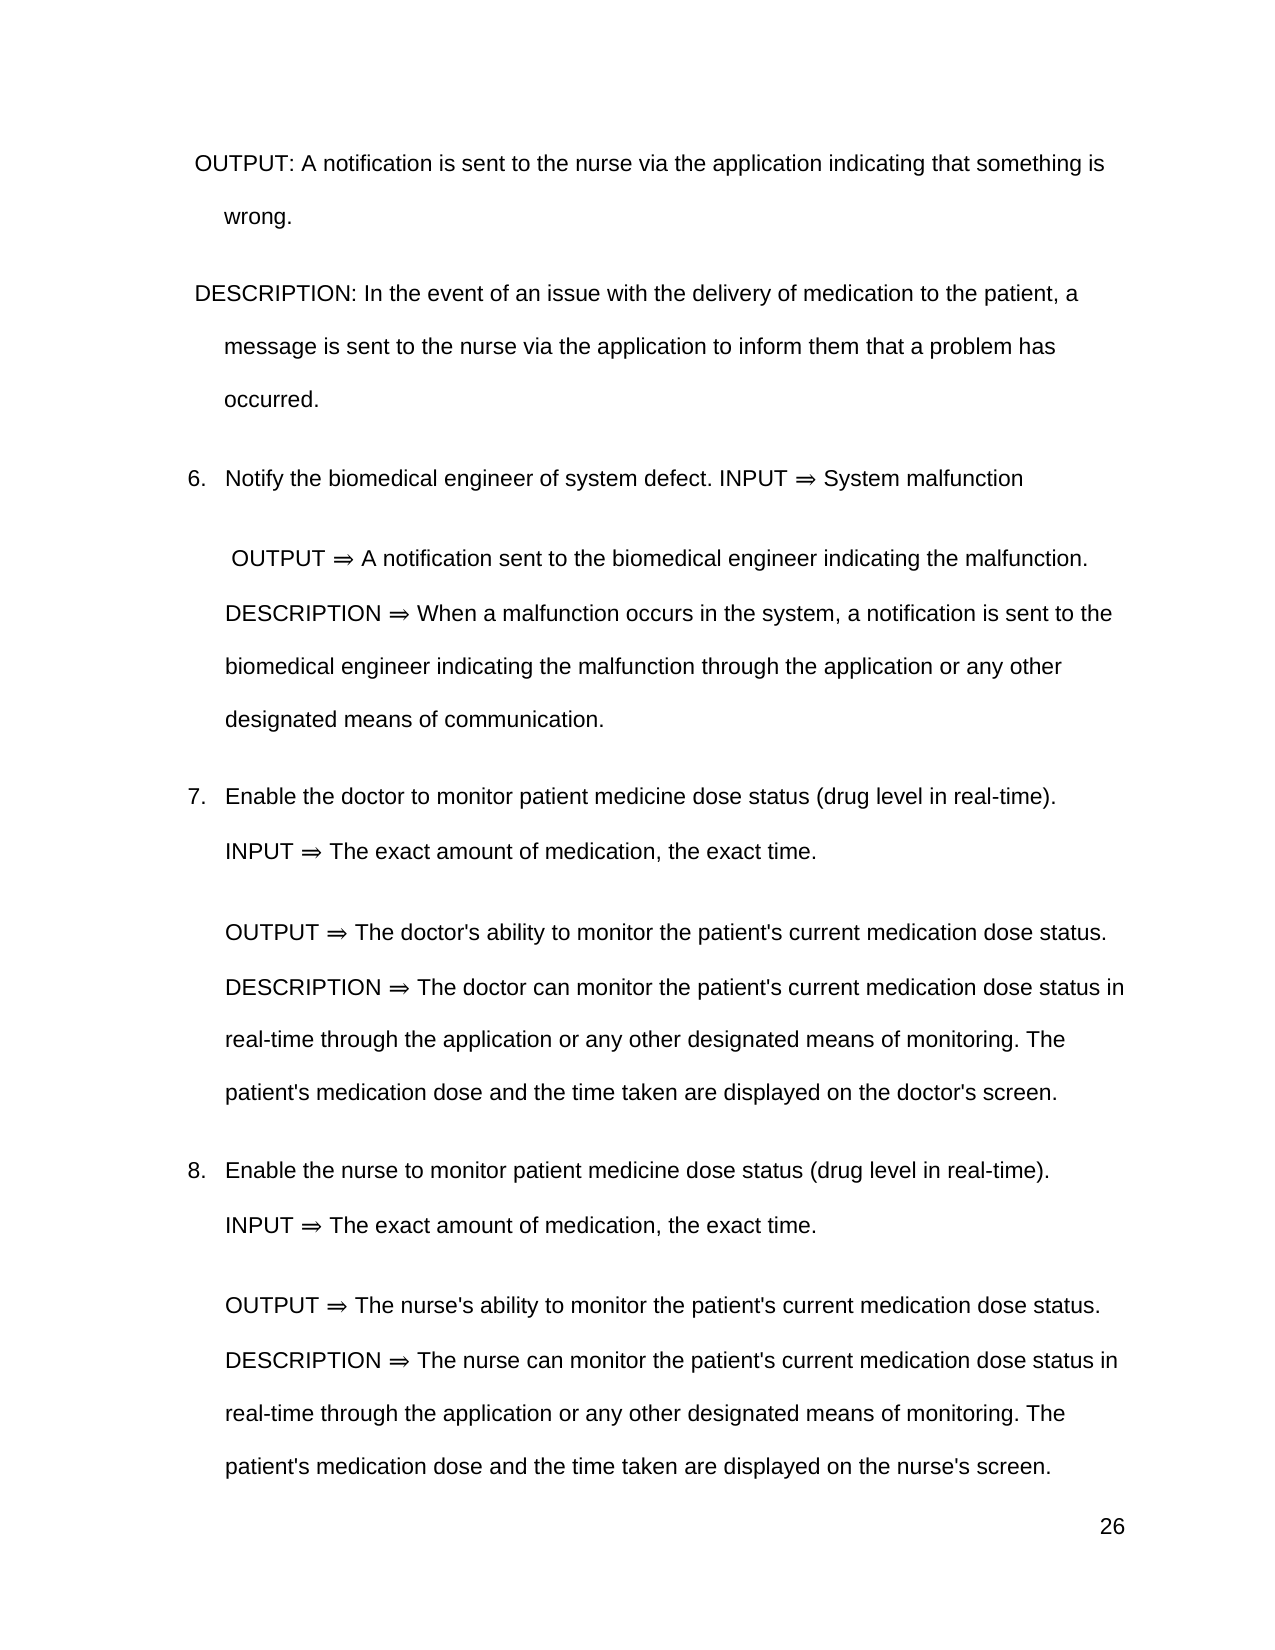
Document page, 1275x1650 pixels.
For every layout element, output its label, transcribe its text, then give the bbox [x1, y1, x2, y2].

text OUTPUT ⇒ The nurse's ability to monitor the patient's current medication dose status. DESCRIPTION ⇒ The nurse can monitor the patient's current medication dose status in real-time through the application or any other designated means of monitoring. The patient's medication dose and the time taken are displayed on the nurse's screen. [225, 1291, 1125, 1479]
text OUTPUT: A notification is sent to the nurse via the application indicating that something is wrong. [194, 150, 1125, 229]
list Enable the doctor to monitor patient medicine dose status (drug level in real-time). INPUT ⇒ The exact amount of medication, the exact time. [187, 783, 1125, 865]
list Notify the biomedical engineer of system defect. INPUT ⇒ System malfunction [187, 463, 1125, 491]
text OUTPUT ⇒ The doctor's ability to monitor the patient's current medication dose status. DESCRIPTION ⇒ The doctor can monitor the patient's current medication dose status in real-time through the application or any other designated means of monitoring. The patient's medication dose and the time taken are displayed on the doctor's screen. [225, 917, 1125, 1105]
list Enable the nurse to monitor patient medicine dose status (drug level in real-time). INPUT ⇒ The exact amount of medication, the exact time. [187, 1157, 1125, 1238]
text OUTPUT ⇒ A notification sent to the biomedical engineer indicating the malfunction. DESCRIPTION ⇒ When a malfunction occurs in the system, a notification is sent to the biomedical engineer indicating the malfunction through the application or any other designated means of communication. [225, 544, 1125, 732]
text DESCRIPTION: In the event of an issue with the delivery of medication to the patient, a message is sent to the nurse via the application to inform them that a problem has occurred. [194, 280, 1125, 412]
